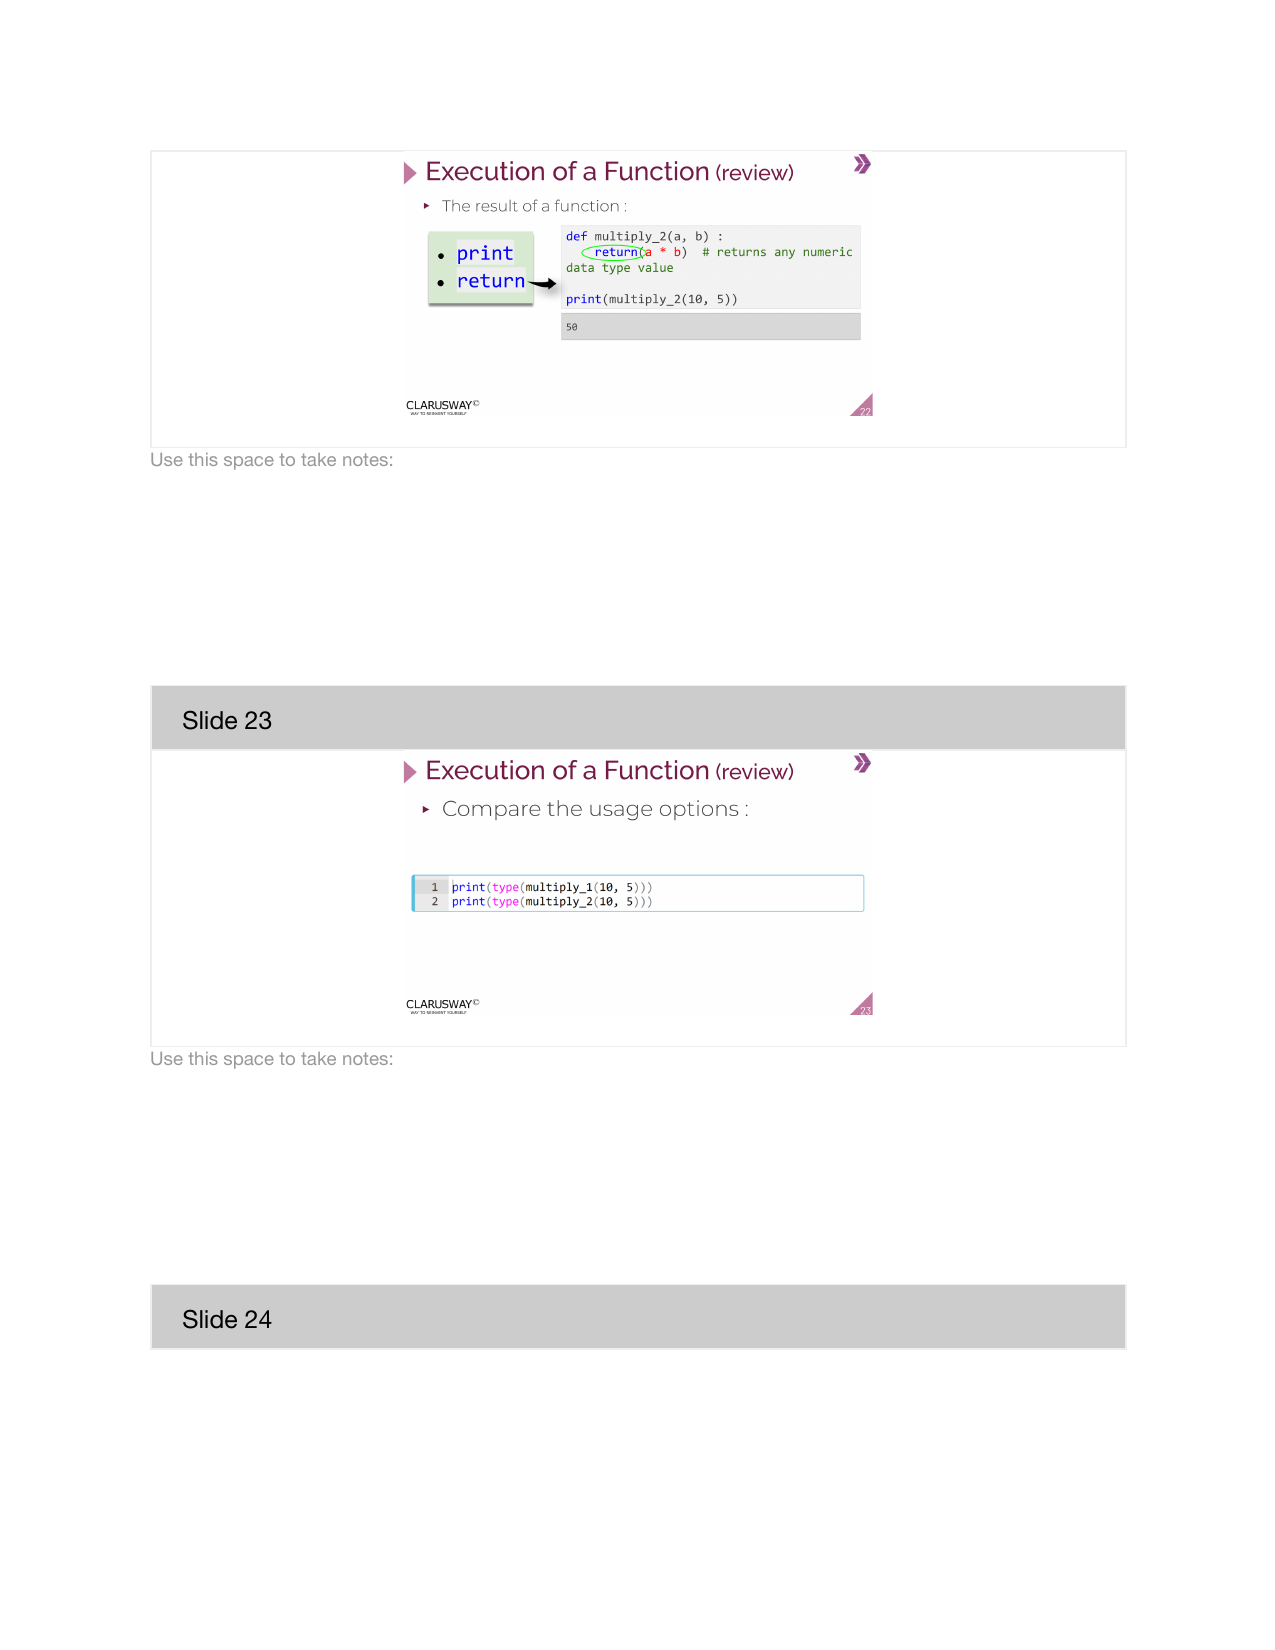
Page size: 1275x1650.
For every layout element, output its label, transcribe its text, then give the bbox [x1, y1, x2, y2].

picture [403, 151, 873, 416]
picture [403, 750, 873, 1015]
table_cell [152, 152, 1125, 447]
table_header Slide 23 [152, 686, 1125, 749]
text Use this space to take notes: [150, 448, 1125, 472]
table_header Slide 24 [152, 1285, 1125, 1348]
text Use this space to take notes: [150, 1047, 1125, 1071]
table_cell [152, 751, 1125, 1046]
